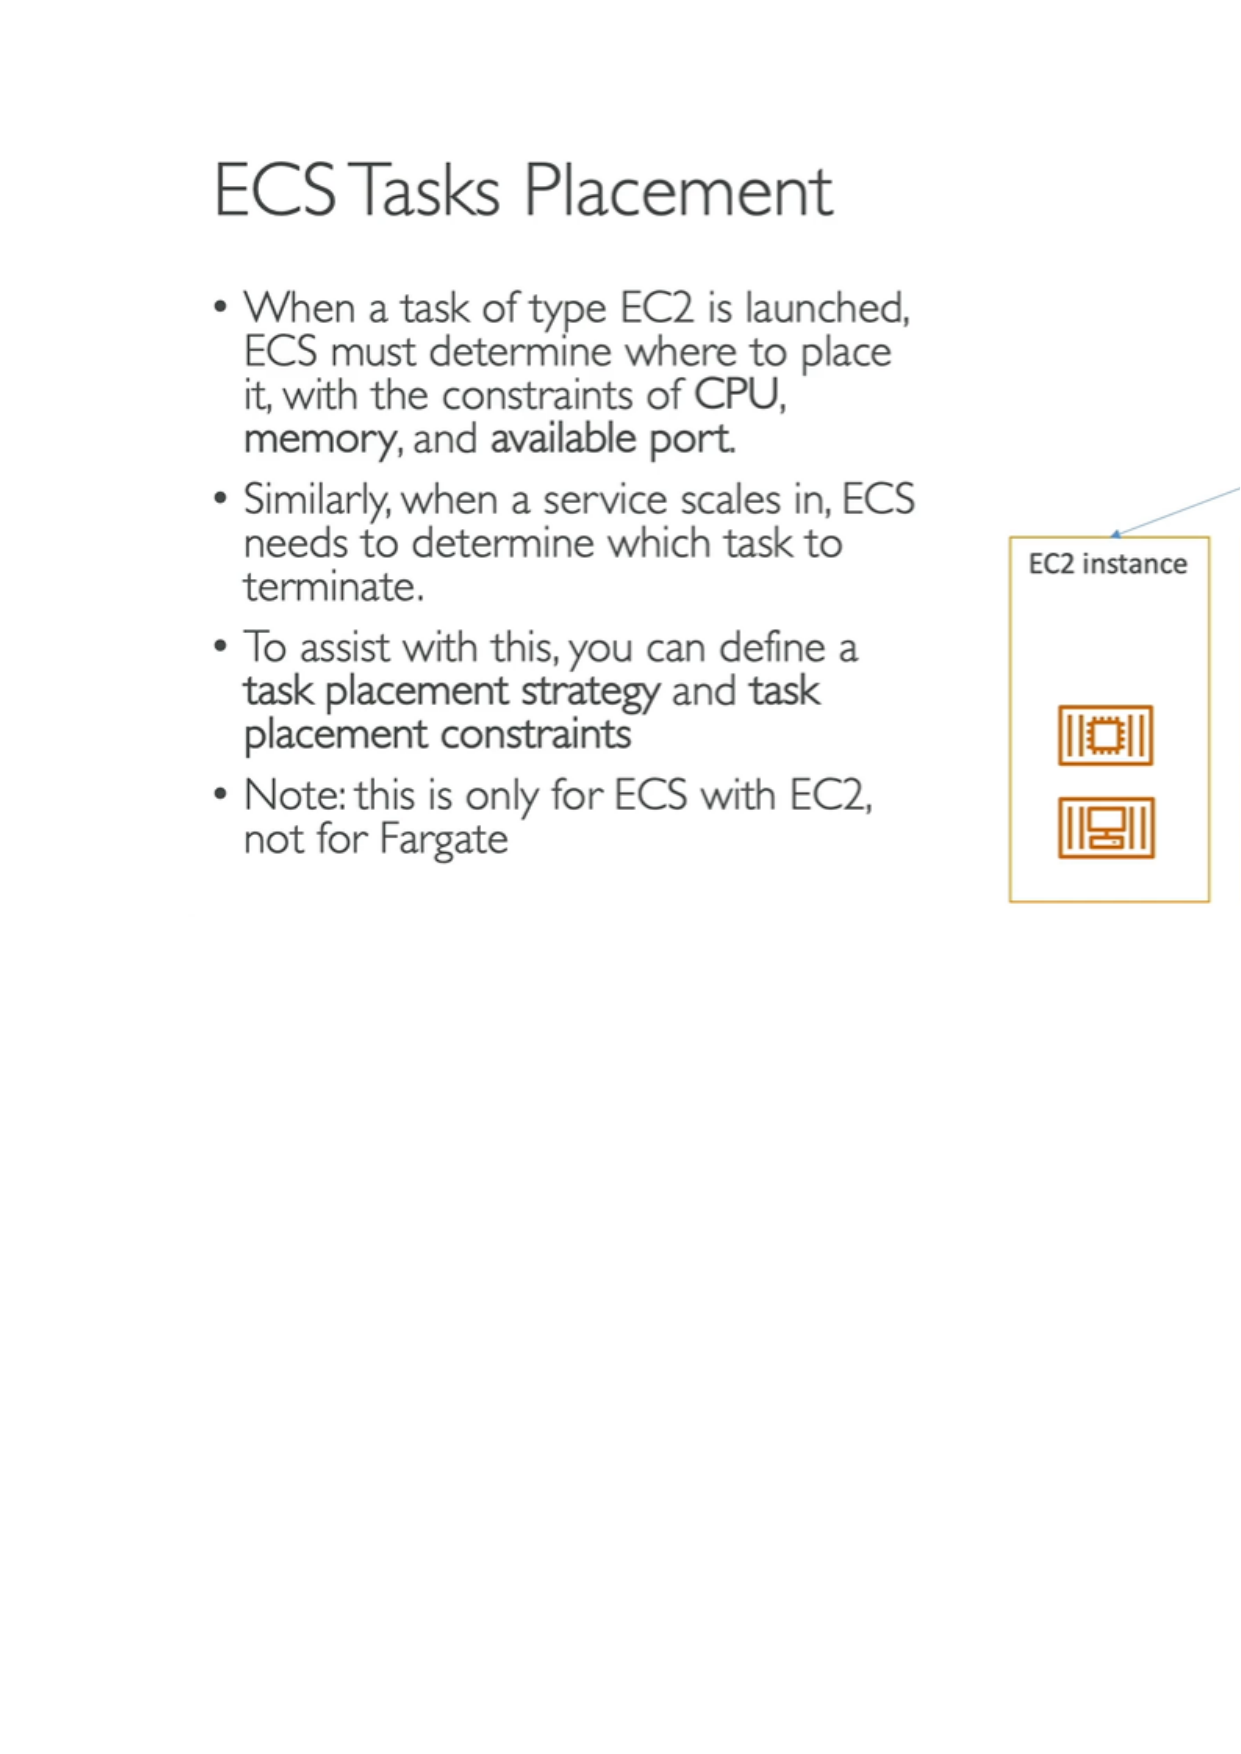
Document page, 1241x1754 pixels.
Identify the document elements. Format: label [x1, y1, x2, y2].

picture [187, 150, 1241, 918]
